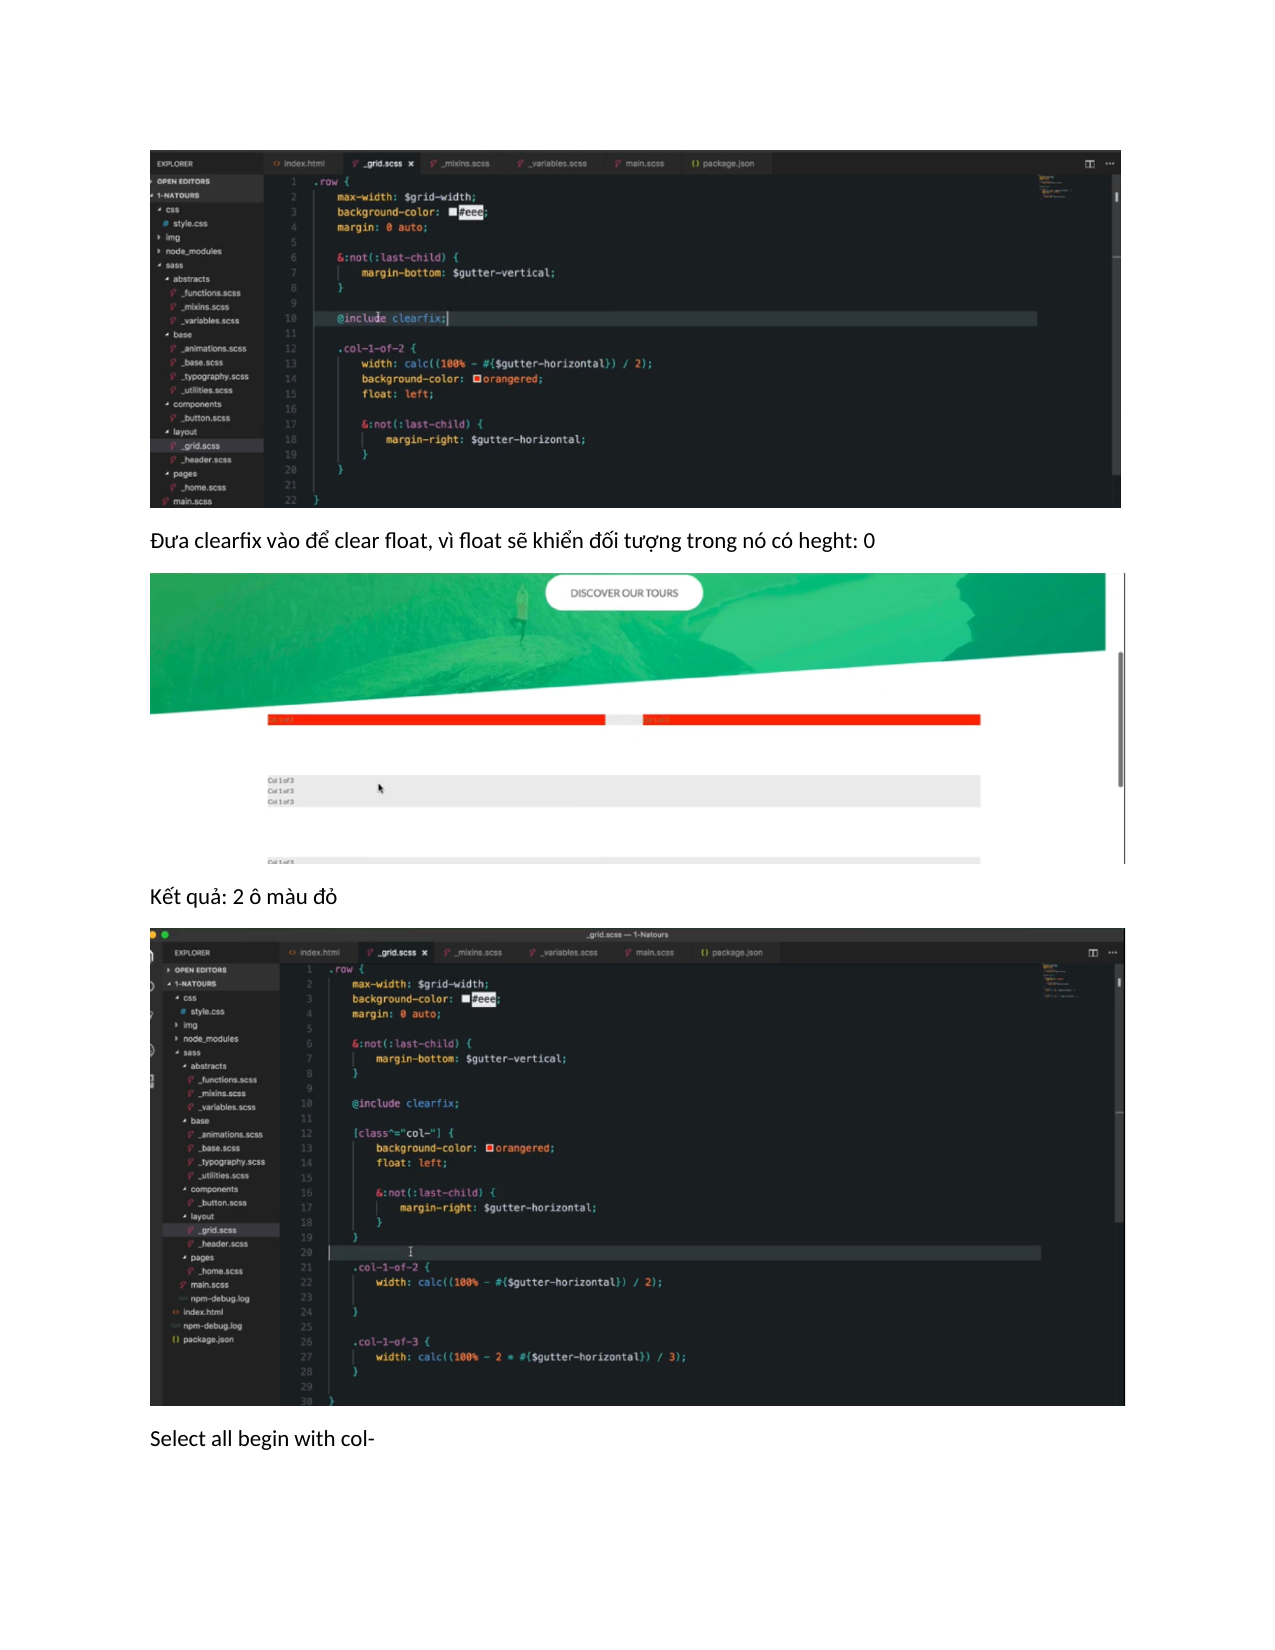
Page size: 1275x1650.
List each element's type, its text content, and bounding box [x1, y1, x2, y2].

text Select all begin with col- [150, 1424, 1125, 1452]
text Kết quả: 2 ô màu đỏ [150, 882, 1125, 910]
picture [150, 573, 1125, 864]
text Đưa clearfix vào để clear float, vì float sẽ khiển đối tượng trong nó có heght: 0 [150, 526, 1125, 554]
picture [150, 150, 1125, 508]
picture [150, 928, 1125, 1406]
